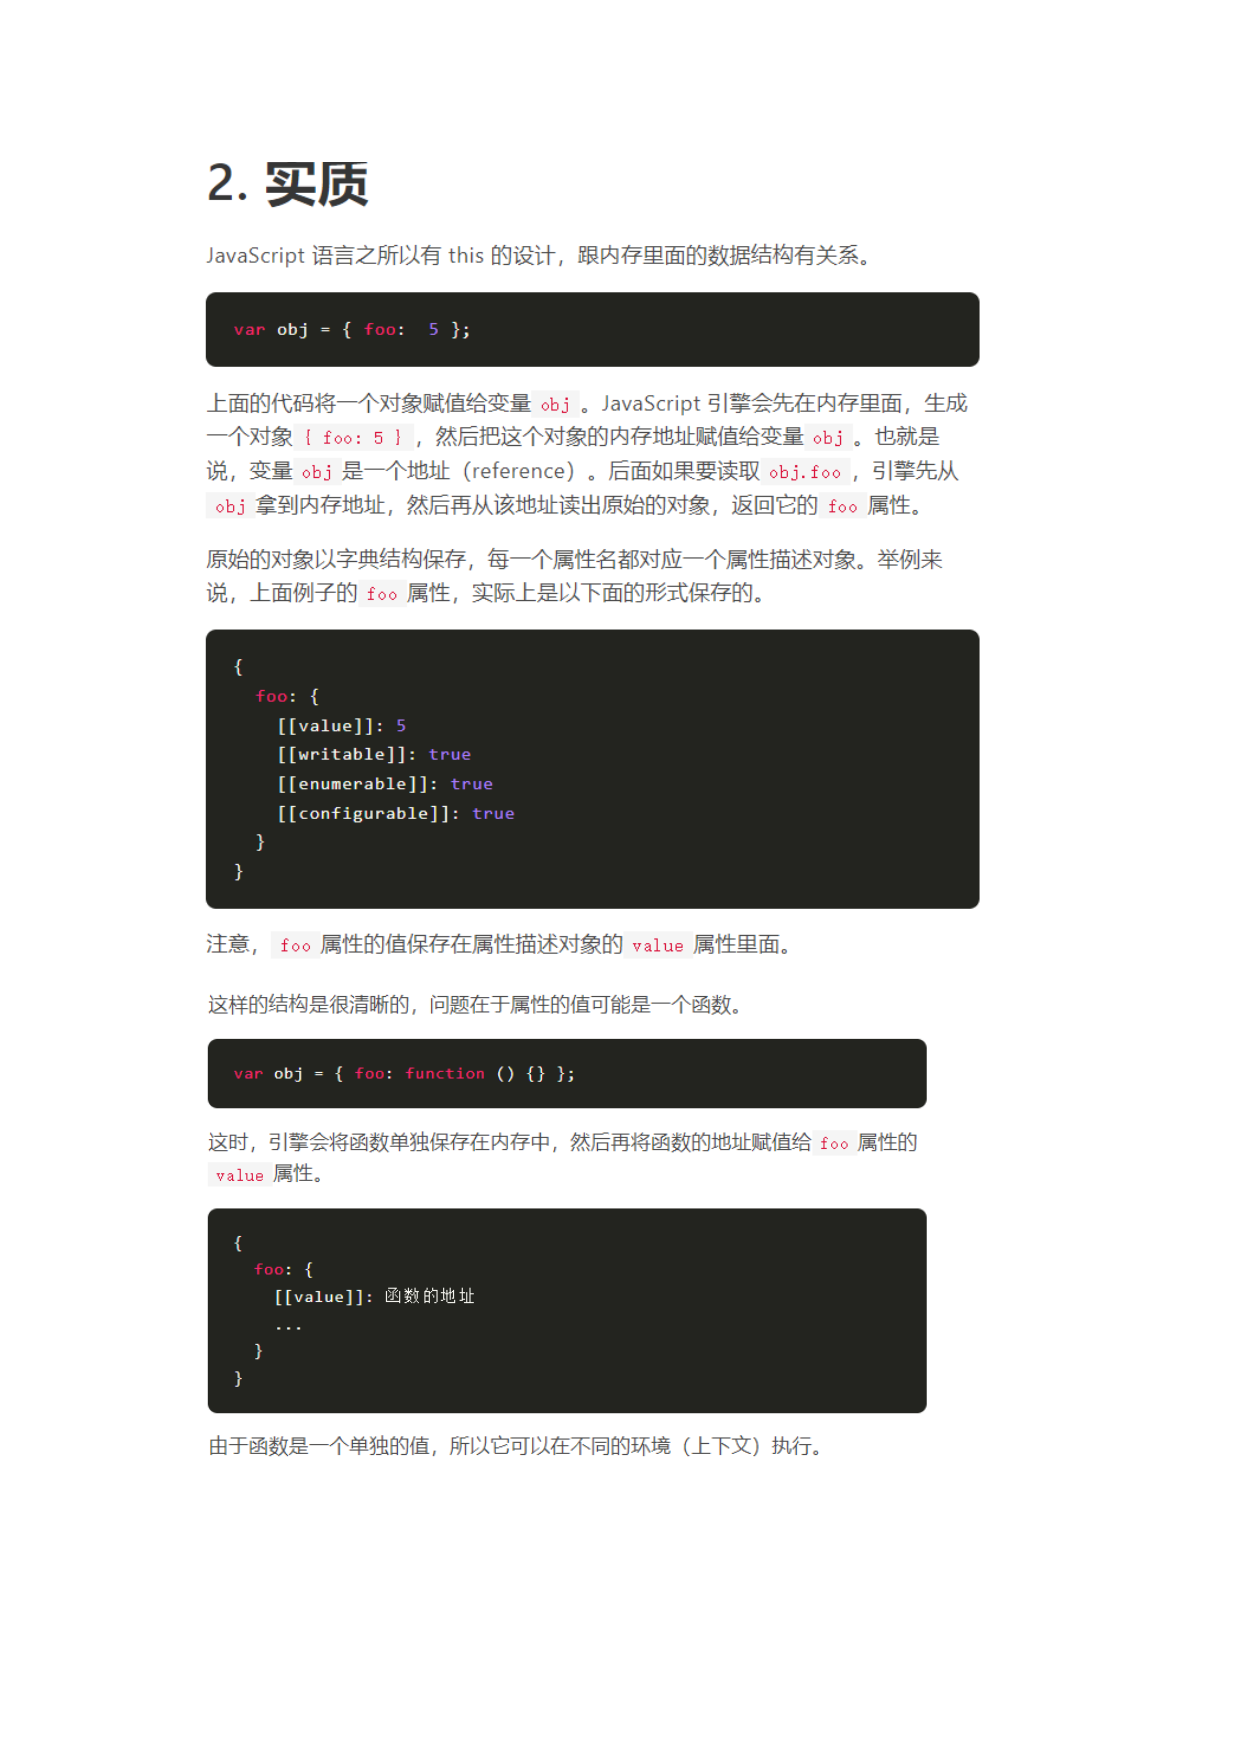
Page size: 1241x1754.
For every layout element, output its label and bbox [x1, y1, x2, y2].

picture [187, 162, 1053, 1465]
